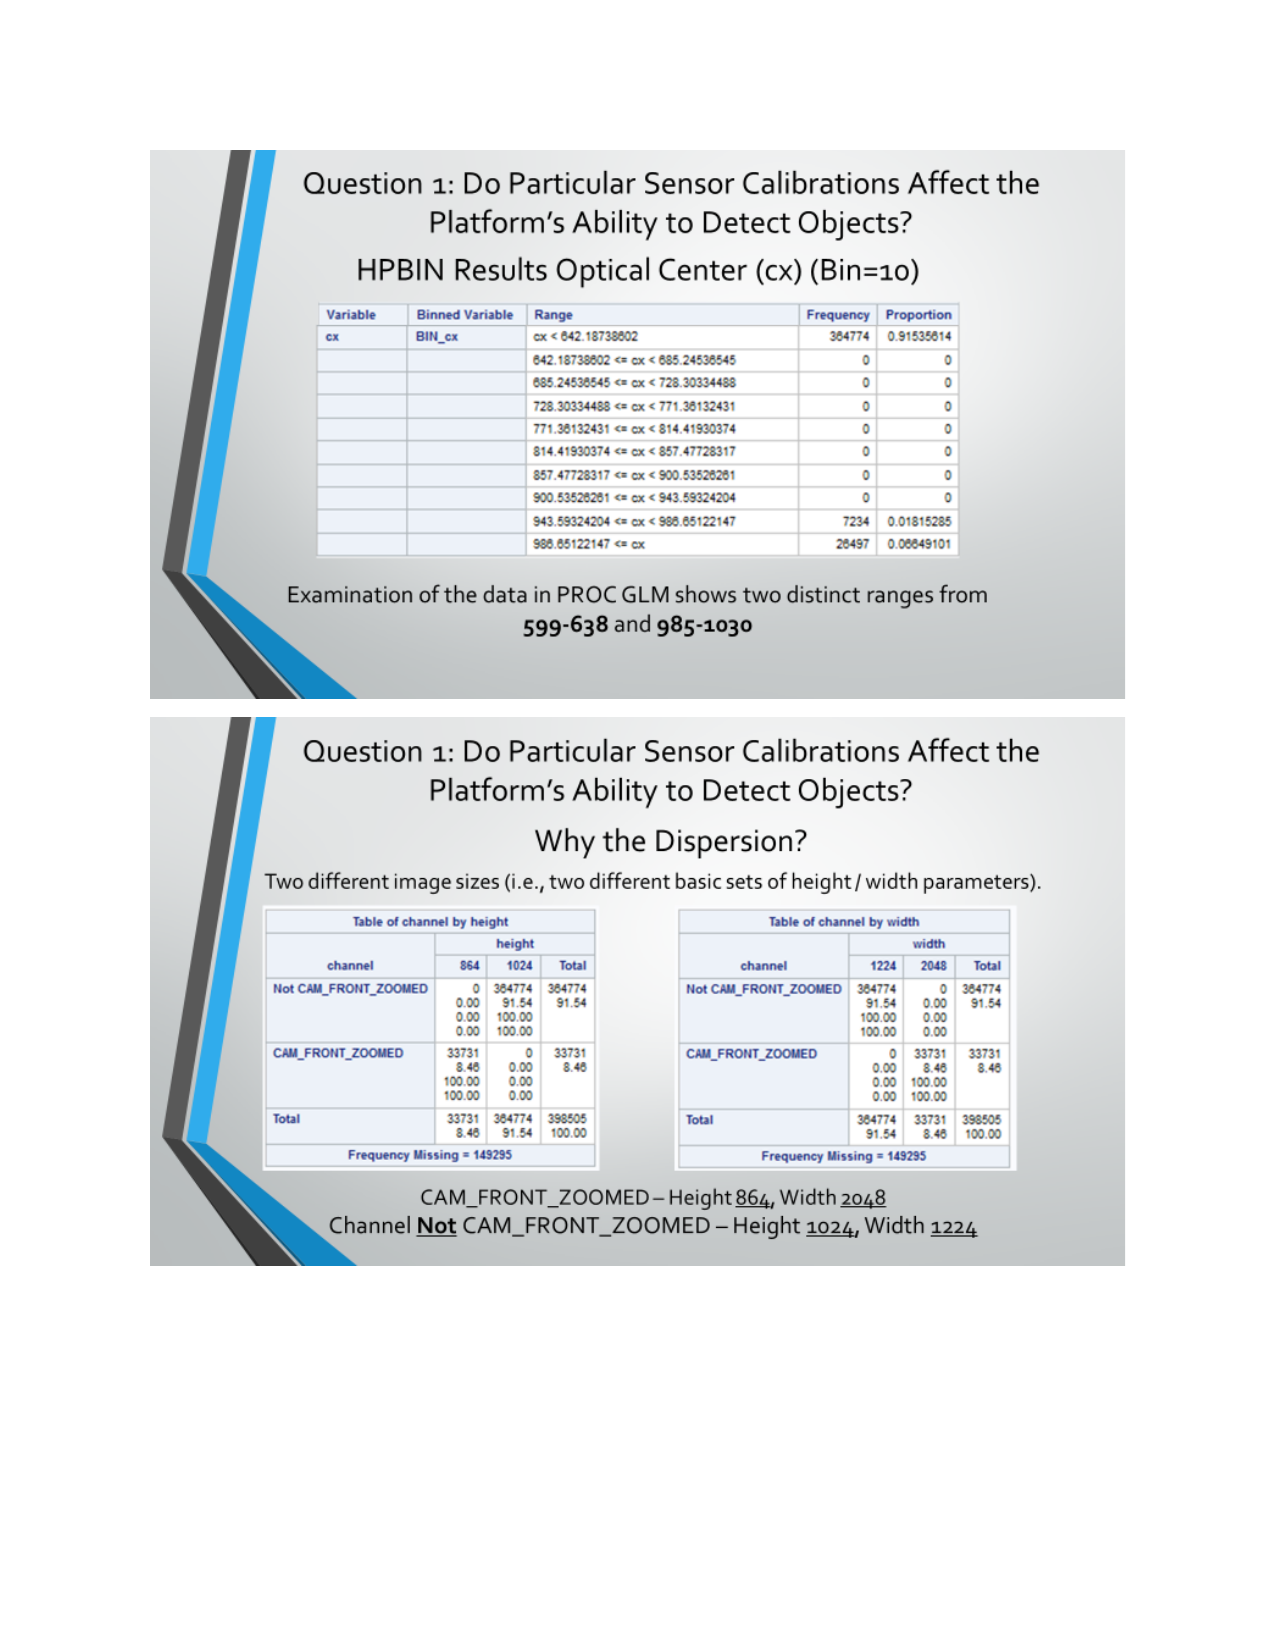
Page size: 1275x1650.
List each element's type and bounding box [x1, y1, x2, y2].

picture [150, 150, 1125, 699]
picture [150, 717, 1125, 1266]
